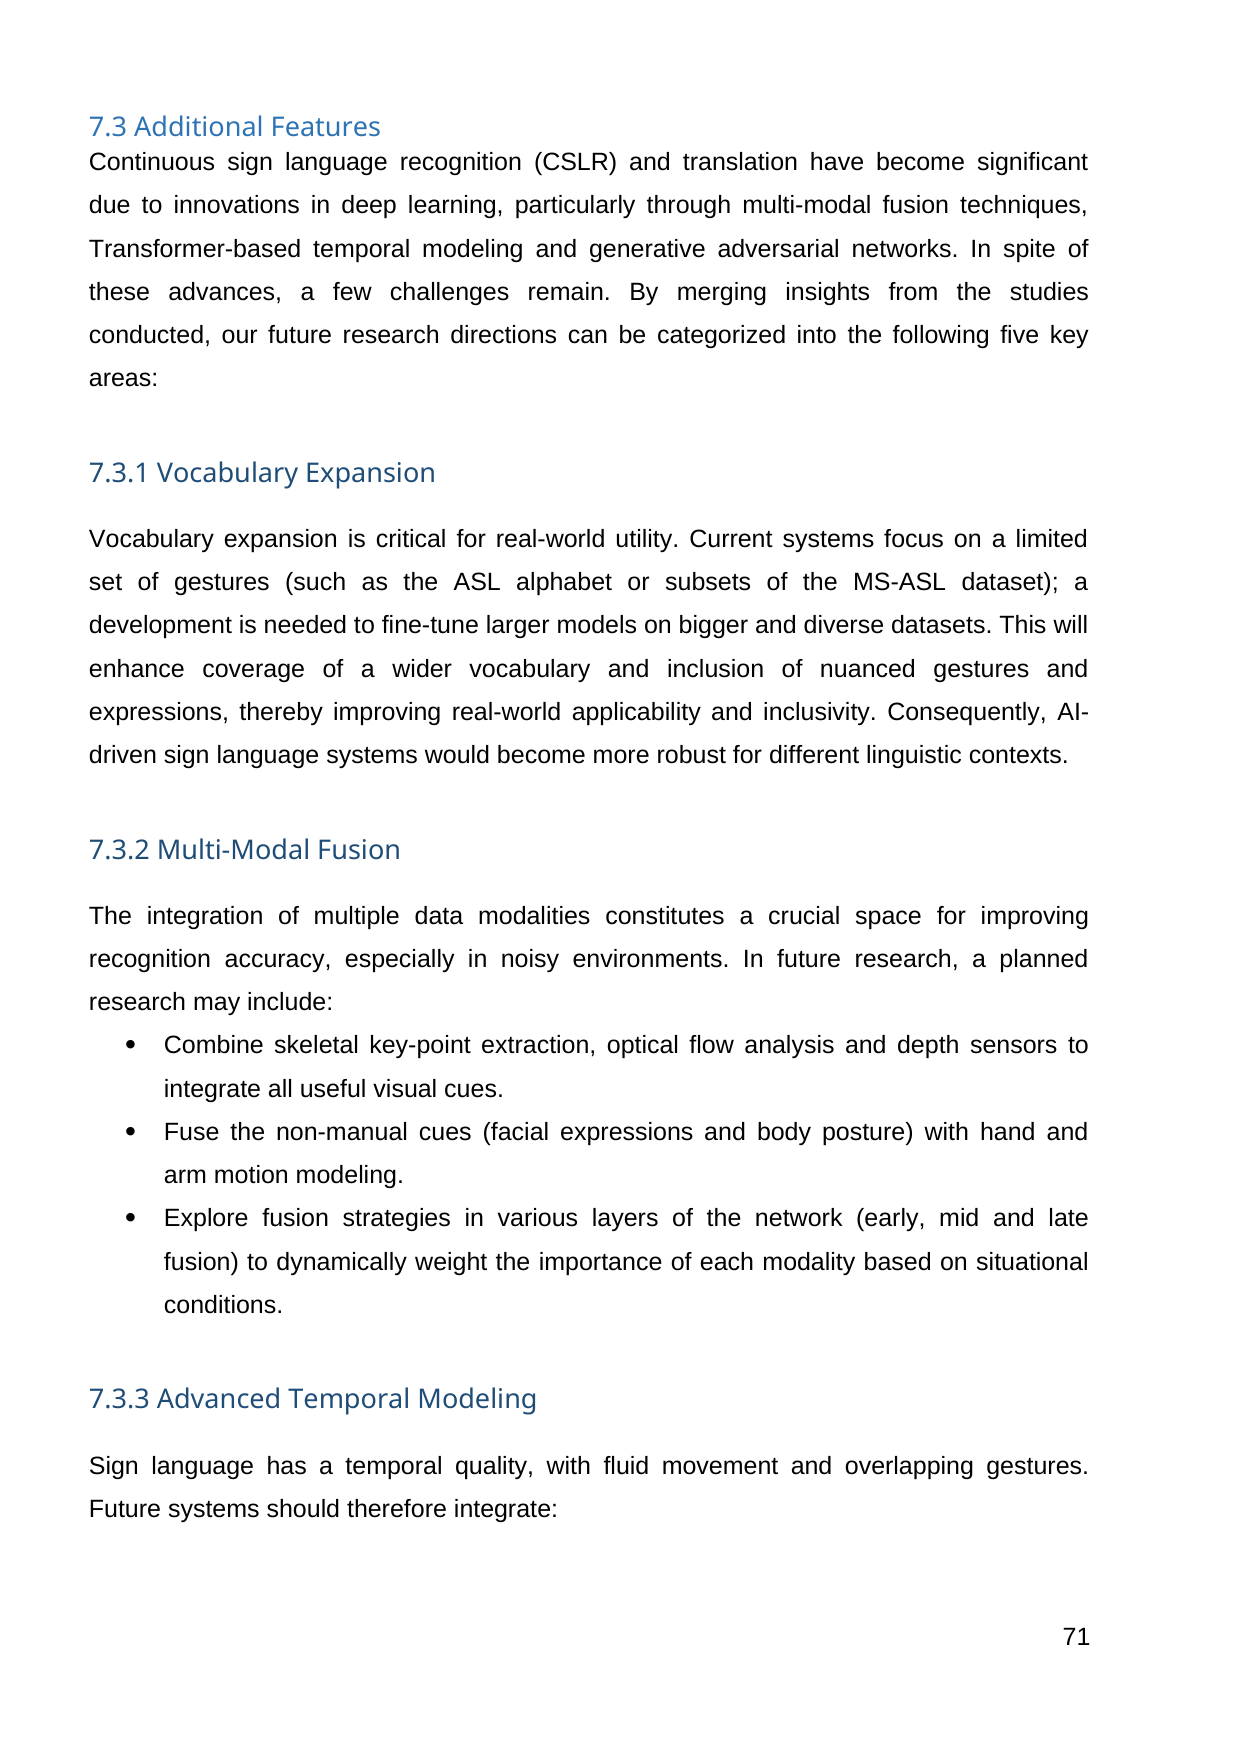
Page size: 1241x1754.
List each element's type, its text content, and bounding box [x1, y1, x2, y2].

list Combine skeletal key-point extraction, optical flow analysis and depth sensors to integrate all useful visual cues. [126, 1031, 1090, 1102]
subtitle 7.3.1 Vocabulary Expansion [89, 453, 1090, 490]
subtitle 7.3.3 Advanced Temporal Modeling [89, 1380, 1090, 1417]
subtitle 7.3.2 Multi-Modal Fusion [89, 830, 1090, 867]
text Vocabulary expansion is critical for real-world utility. Current systems focus on a limited set of gestures (such as the ASL alphabet or subsets of the MS-ASL dataset); a development is needed to fine-tune larger models on bigger and diverse datasets. This will enhance coverage of a wider vocabulary and inclusion of nuanced gestures and expressions, thereby improving real-world applicability and inclusivity. Consequently, AI-driven sign language systems would become more robust for different linguistic contexts. [89, 524, 1090, 769]
list Explore fusion strategies in various layers of the network (early, mid and late fusion) to dynamically weight the importance of each modality based on situational conditions. [126, 1203, 1090, 1318]
text The integration of multiple data modalities constitutes a crucial space for improving recognition accuracy, especially in noisy environments. In future research, a planned research may include: [89, 901, 1090, 1016]
list Fuse the non-manual cues (facial expressions and body posture) with hand and arm motion modeling. [126, 1117, 1090, 1189]
text Sign language has a temporal quality, with fluid movement and overlapping gestures. Future systems should therefore integrate: [89, 1451, 1090, 1523]
text Continuous sign language recognition (CSLR) and translation have become significant due to innovations in deep learning, particularly through multi-modal fusion techniques, Transformer-based temporal modeling and generative adversarial networks. In spite of these advances, a few challenges remain. By merging insights from the studies conducted, our future research directions can be categorized into the following five key areas: [89, 147, 1090, 392]
subtitle 7.3 Additional Features [89, 108, 1090, 144]
